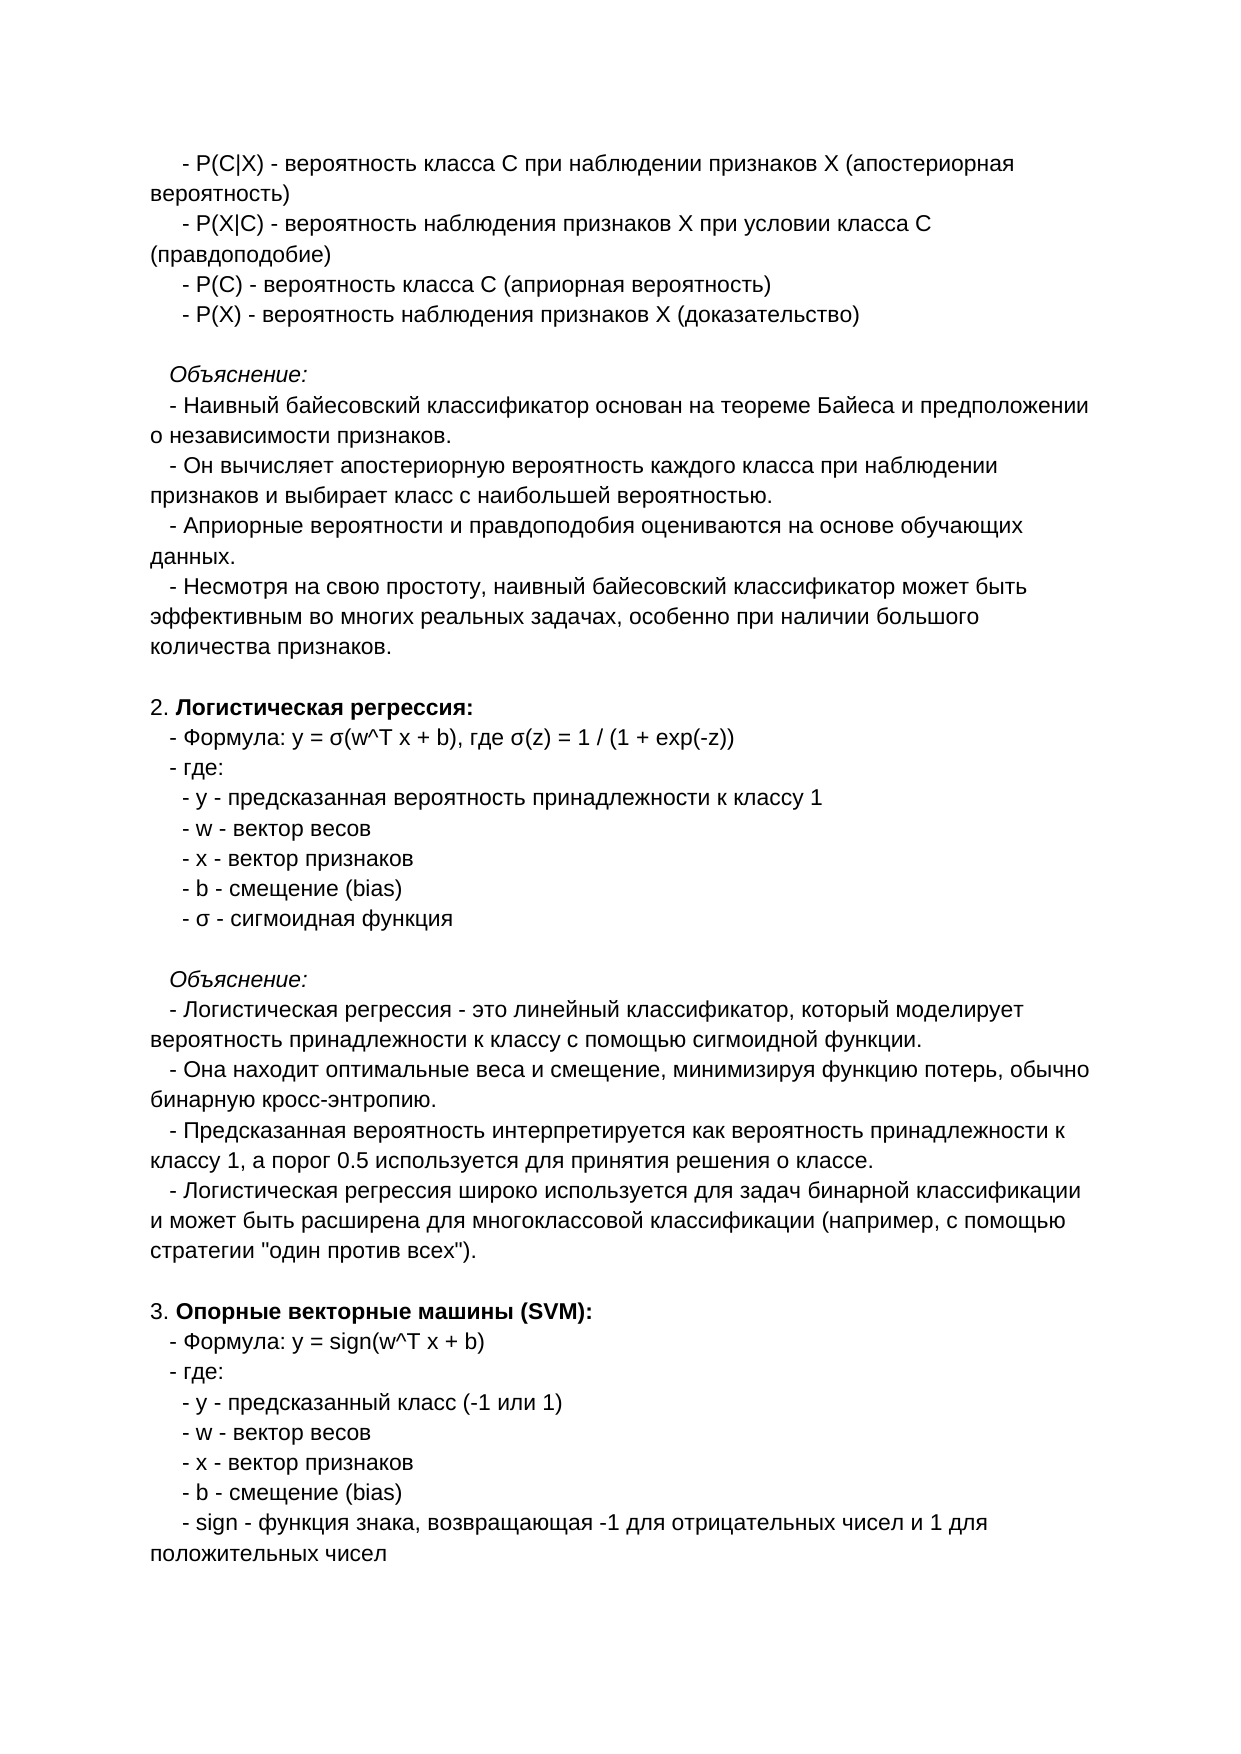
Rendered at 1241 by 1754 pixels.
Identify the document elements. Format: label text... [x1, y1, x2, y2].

text Объяснение: [150, 966, 1090, 992]
text - P(C) - вероятность класса C (априорная вероятность) [150, 271, 1090, 297]
text - Наивный байесовский классификатор основан на теореме Байеса и предположении о независимости признаков. [150, 392, 1090, 448]
text - σ - сигмоидная функция [150, 905, 1090, 932]
text - sign - функция знака, возвращающая -1 для отрицательных чисел и 1 для положительных чисел [150, 1509, 1090, 1566]
text Объяснение: [150, 361, 1090, 388]
text 2. Логистическая регрессия: [150, 694, 1090, 720]
text - x - вектор признаков [150, 1449, 1090, 1475]
text - где: [150, 1358, 1090, 1385]
text - b - смещение (bias) [150, 1479, 1090, 1506]
text - Формула: y = σ(w^T x + b), где σ(z) = 1 / (1 + exp(-z)) [150, 724, 1090, 750]
text - P(X|C) - вероятность наблюдения признаков X при условии класса C (правдоподобие) [150, 210, 1090, 267]
text 3. Опорные векторные машины (SVM): [150, 1298, 1090, 1324]
text - Априорные вероятности и правдоподобия оцениваются на основе обучающих данных. [150, 512, 1090, 569]
text - Она находит оптимальные веса и смещение, минимизируя функцию потерь, обычно бинарную кросс-энтропию. [150, 1056, 1090, 1113]
text - y - предсказанная вероятность принадлежности к классу 1 [150, 784, 1090, 811]
text - P(X) - вероятность наблюдения признаков X (доказательство) [150, 301, 1090, 327]
text - Логистическая регрессия - это линейный классификатор, который моделирует вероятность принадлежности к классу с помощью сигмоидной функции. [150, 996, 1090, 1052]
text - x - вектор признаков [150, 845, 1090, 871]
text - w - вектор весов [150, 1419, 1090, 1445]
text - y - предсказанный класс (-1 или 1) [150, 1388, 1090, 1415]
text - b - смещение (bias) [150, 875, 1090, 901]
text - Логистическая регрессия широко используется для задач бинарной классификации и может быть расширена для многоклассовой классификации (например, с помощью стратегии "один против всех"). [150, 1177, 1090, 1264]
text - w - вектор весов [150, 814, 1090, 841]
text - Он вычисляет апостериорную вероятность каждого класса при наблюдении признаков и выбирает класс с наибольшей вероятностью. [150, 452, 1090, 509]
text - Предсказанная вероятность интерпретируется как вероятность принадлежности к классу 1, а порог 0.5 используется для принятия решения о классе. [150, 1117, 1090, 1173]
text - Формула: y = sign(w^T x + b) [150, 1328, 1090, 1354]
text - Несмотря на свою простоту, наивный байесовский классификатор может быть эффективным во многих реальных задачах, особенно при наличии большого количества признаков. [150, 573, 1090, 660]
text - где: [150, 754, 1090, 781]
text - P(C|X) - вероятность класса C при наблюдении признаков X (апостериорная вероятность) [150, 150, 1090, 207]
